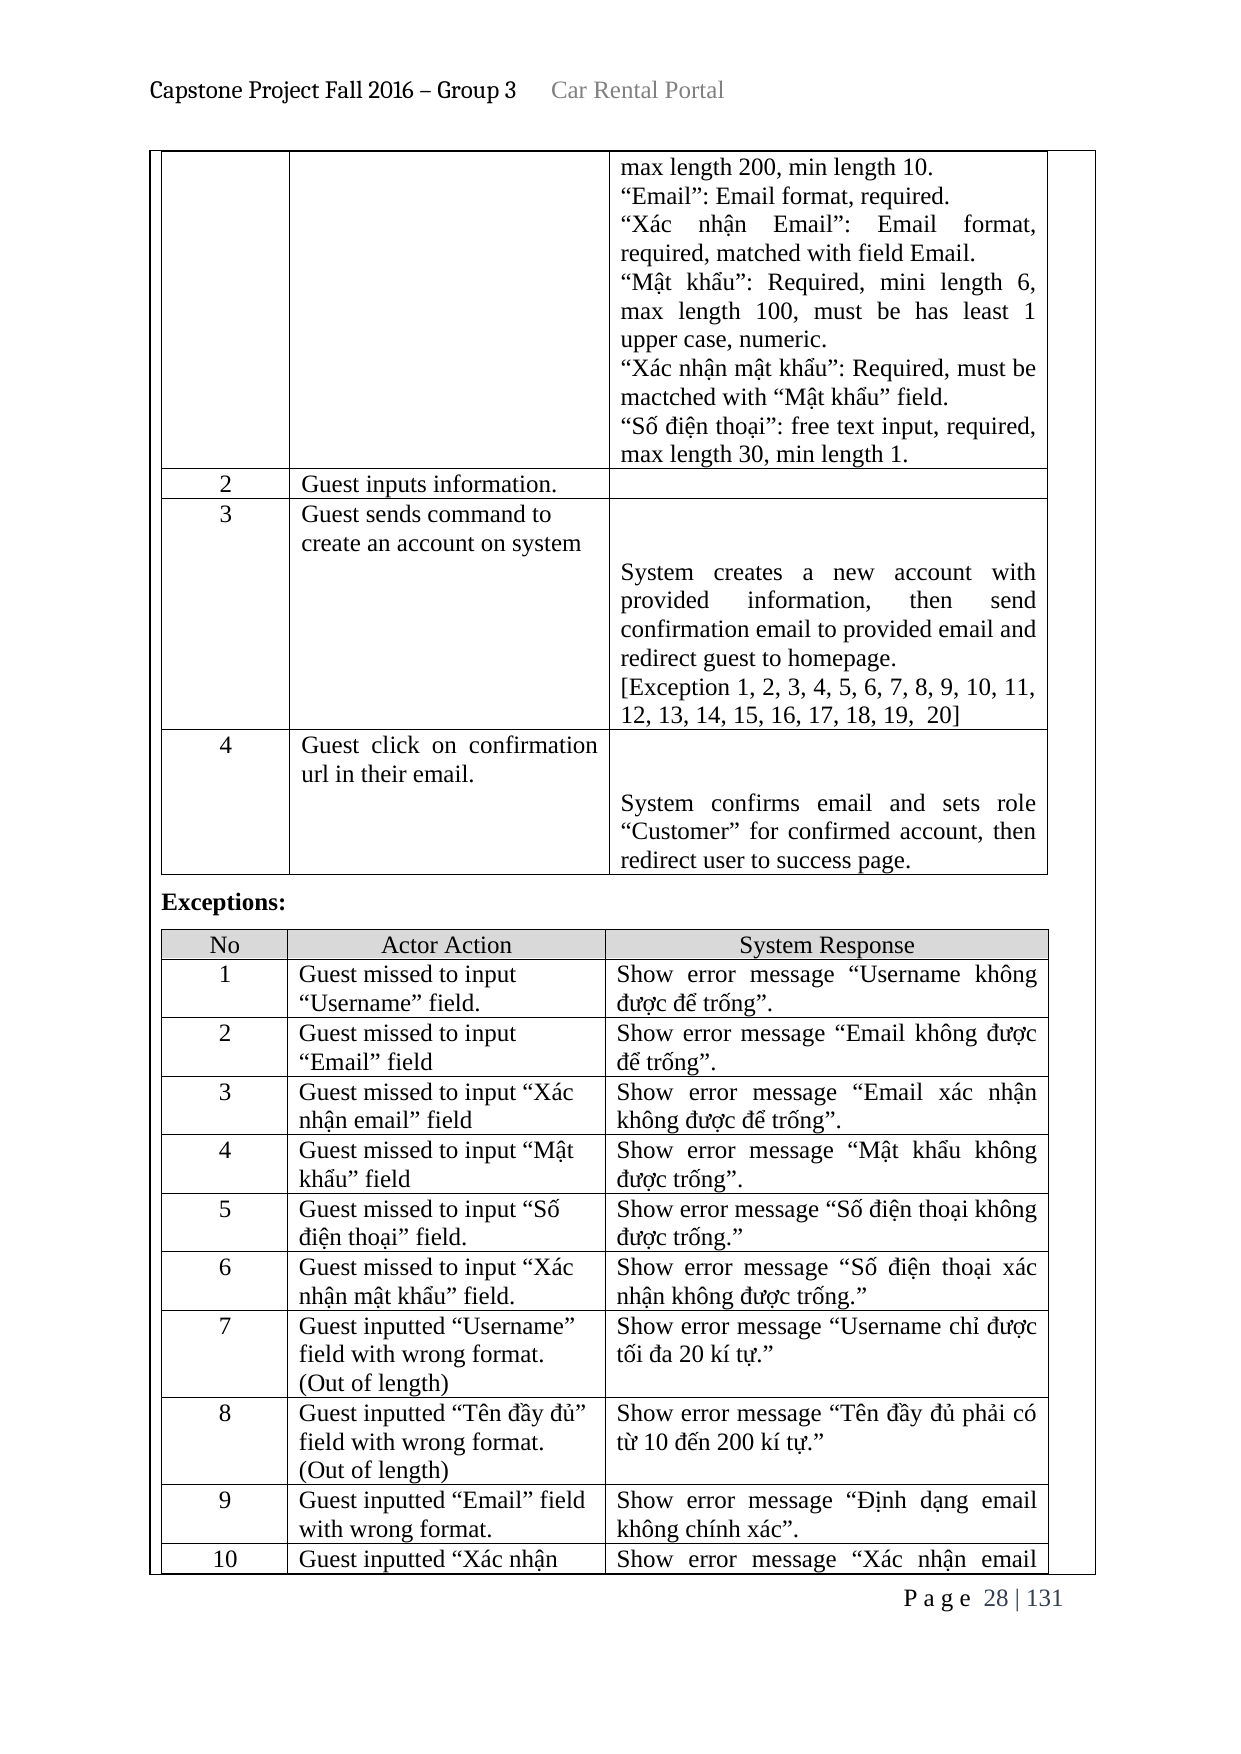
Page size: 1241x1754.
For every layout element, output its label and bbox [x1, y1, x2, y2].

table_cell [151, 151, 1095, 1574]
